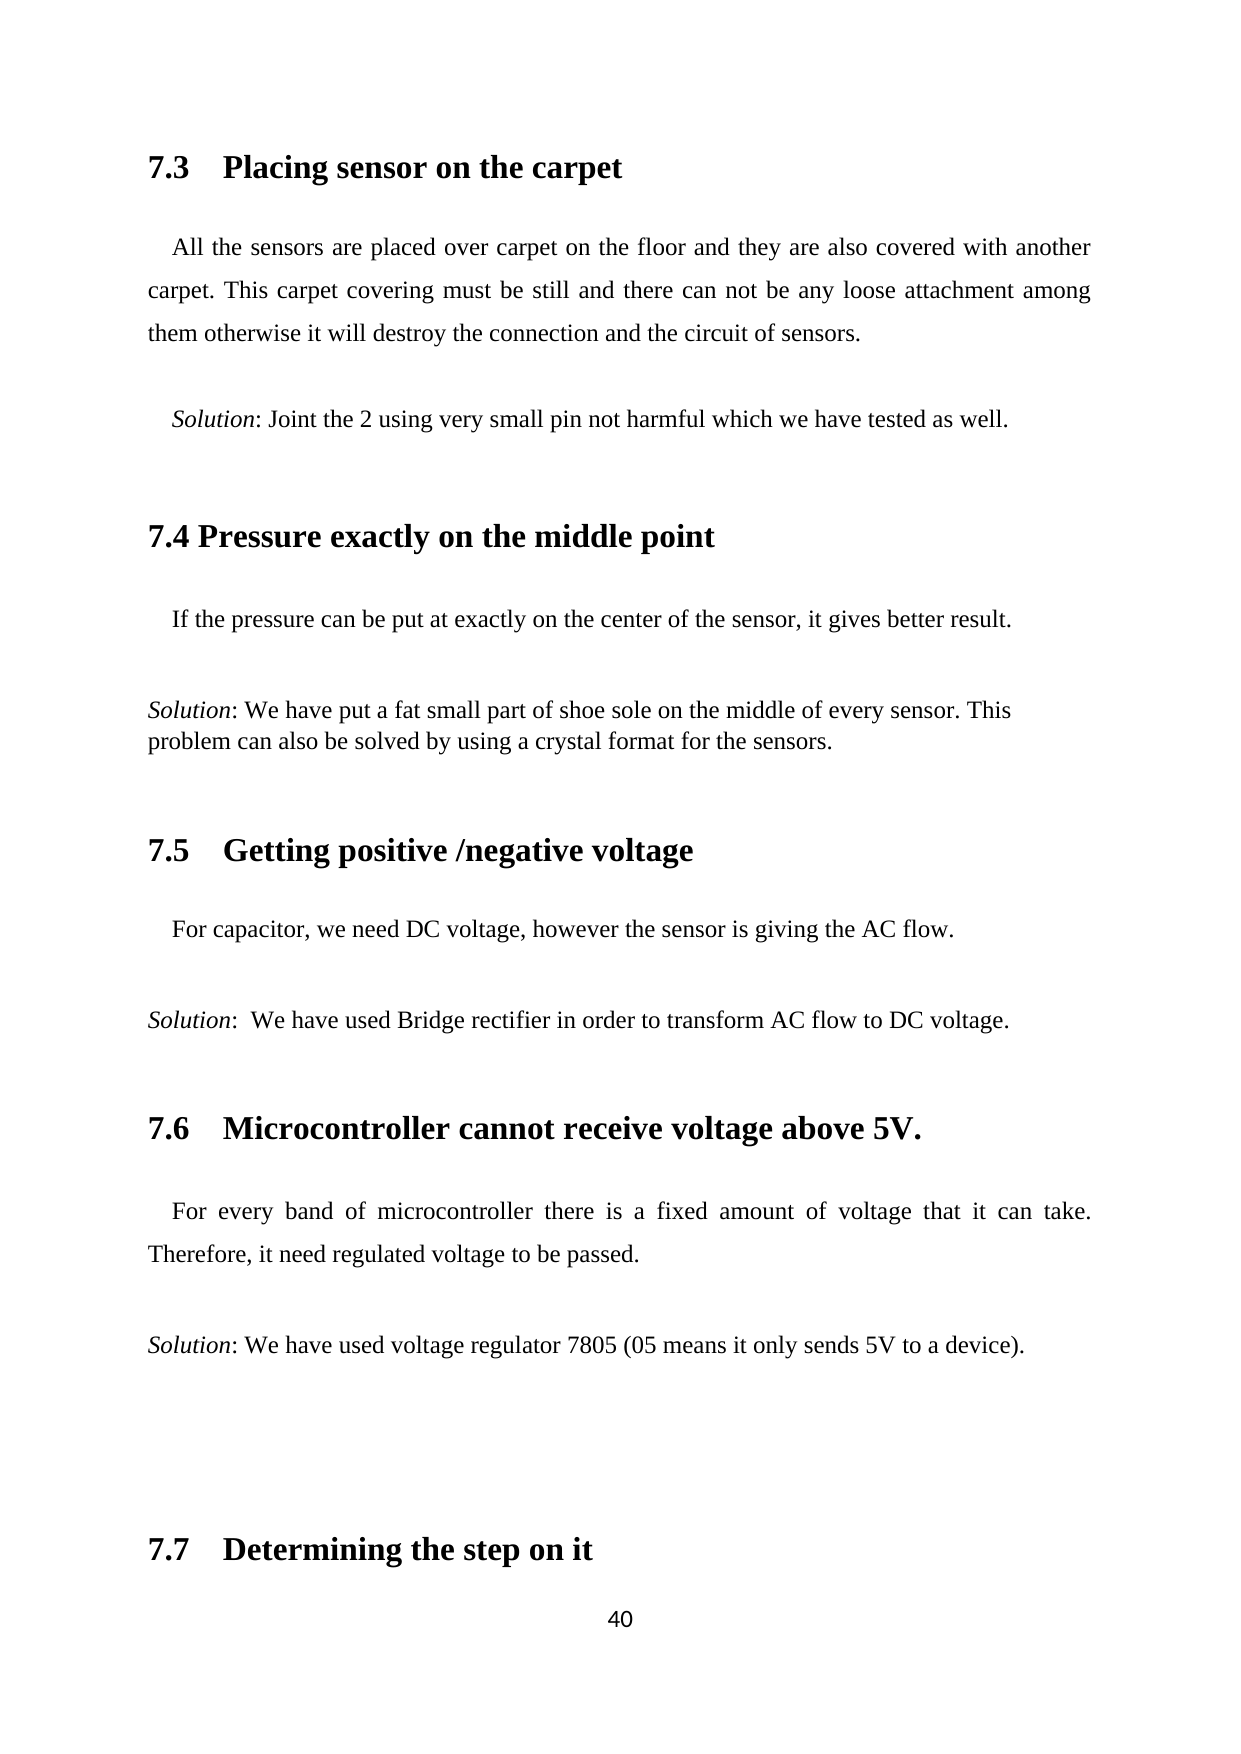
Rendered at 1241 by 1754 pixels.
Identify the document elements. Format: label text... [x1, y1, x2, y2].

text Solution: We have used voltage regulator 7805 (05 means it only sends 5V to a device). [148, 1330, 1093, 1359]
subtitle 7.3 Placing sensor on the carpet [148, 148, 1093, 186]
text If the pressure can be put at exactly on the center of the sensor, it gives better result. [148, 604, 1093, 633]
subtitle 7.7 Determining the step on it [148, 1529, 1093, 1568]
subtitle 7.6 Microcontroller cannot receive voltage above 5V. [148, 1108, 1093, 1146]
text For capacitor, we need DC voltage, however the sensor is giving the AC flow. [148, 914, 1093, 943]
subtitle 7.5 Getting positive /negative voltage [148, 830, 1093, 868]
text Solution: We have used Bridge rectifier in order to transform AC flow to DC voltage. [148, 1005, 1093, 1034]
text Solution: Joint the 2 using very small pin not harmful which we have tested as well. [148, 404, 1093, 433]
subtitle 7.4 Pressure exactly on the middle point [148, 516, 1093, 554]
text For every band of microcontroller there is a fixed amount of voltage that it can take. Therefore, it need regulated voltage to be passed. [148, 1196, 1093, 1268]
text Solution: We have put a fat small part of shoe sole on the middle of every sensor. This problem can also be solved by using a crystal format for the sensors. [148, 695, 1093, 755]
text All the sensors are placed over carpet on the floor and they are also covered with another carpet. This carpet covering must be still and there can not be any loose attachment among them otherwise it will destroy the connection and the circuit of sensors. [148, 232, 1093, 347]
